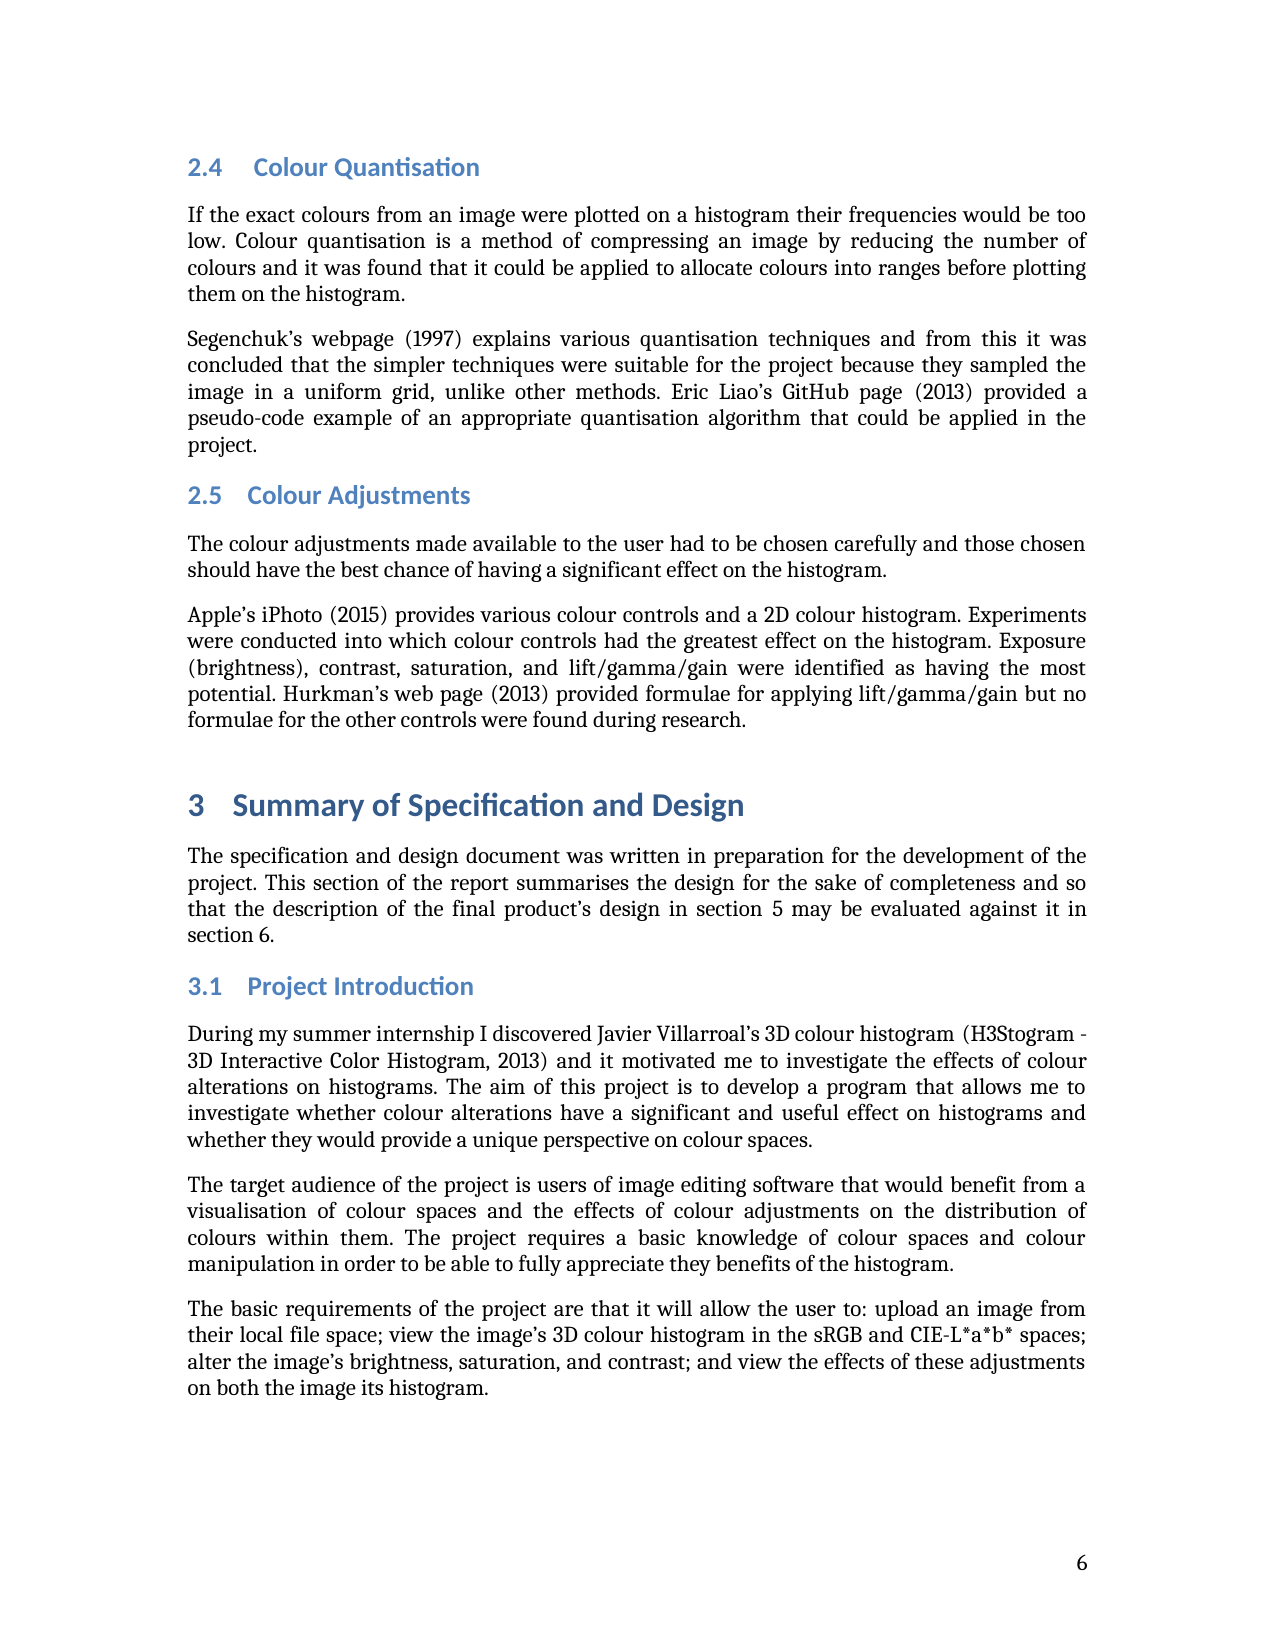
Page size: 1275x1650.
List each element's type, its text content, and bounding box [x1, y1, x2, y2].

text The basic requirements of the project are that it will allow the user to: upload an image from their local file space; view the image’s 3D colour histogram in the sRGB and CIE-L*a*b* spaces; alter the image’s brightness, saturation, and contrast; and view the effects of these adjustments on both the image its histogram. [187, 1296, 1087, 1401]
subtitle Project Introduction [187, 969, 1087, 1002]
subtitle Summary of Specification and Design [187, 783, 1087, 824]
text The specification and design document was written in preparation for the development of the project. This section of the report summarises the design for the sake of completeness and so that the description of the final product’s design in section 5 may be evaluated against it in section 6. [187, 843, 1087, 948]
text The target audience of the project is users of image editing software that would benefit from a visualisation of colour spaces and the effects of colour adjustments on the distribution of colours within them. The project requires a basic knowledge of colour spaces and colour manipulation in order to be able to fully appreciate they benefits of the histogram. [187, 1172, 1087, 1277]
text During my summer internship I discovered Javier Villarroal’s 3D colour histogram and it motivated me to investigate the effects of colour alterations on histograms. The aim of this project is to develop a program that allows me to investigate whether colour alterations have a significant and useful effect on histograms and whether they would provide a unique perspective on colour spaces. [187, 1021, 1087, 1153]
text Segenchuk’s webpage explains various quantisation techniques and from this it was concluded that the simpler techniques were suitable for the project because they sampled the image in a uniform grid, unlike other methods. Eric Liao’s GitHub page provided a pseudo-code example of an appropriate quantisation algorithm that could be applied in the project. [187, 326, 1087, 458]
text Apple’s iPhoto provides various colour controls and a 2D colour histogram. Experiments were conducted into which colour controls had the greatest effect on the histogram. Exposure (brightness), contrast, saturation, and lift/gamma/gain were identified as having the most potential. Hurkman’s web page provided formulae for applying lift/gamma/gain but no formulae for the other controls were found during research. [187, 602, 1087, 733]
subtitle Colour Adjustments [187, 478, 1087, 512]
text The colour adjustments made available to the user had to be chosen carefully and those chosen should have the best chance of having a significant effect on the histogram. [187, 530, 1087, 583]
text If the exact colours from an image were plotted on a histogram their frequencies would be too low. Colour quantisation is a method of compressing an image by reducing the number of colours and it was found that it could be applied to allocate colours into ranges before plotting them on the histogram. [187, 202, 1087, 307]
subtitle Colour Quantisation [187, 150, 1087, 183]
